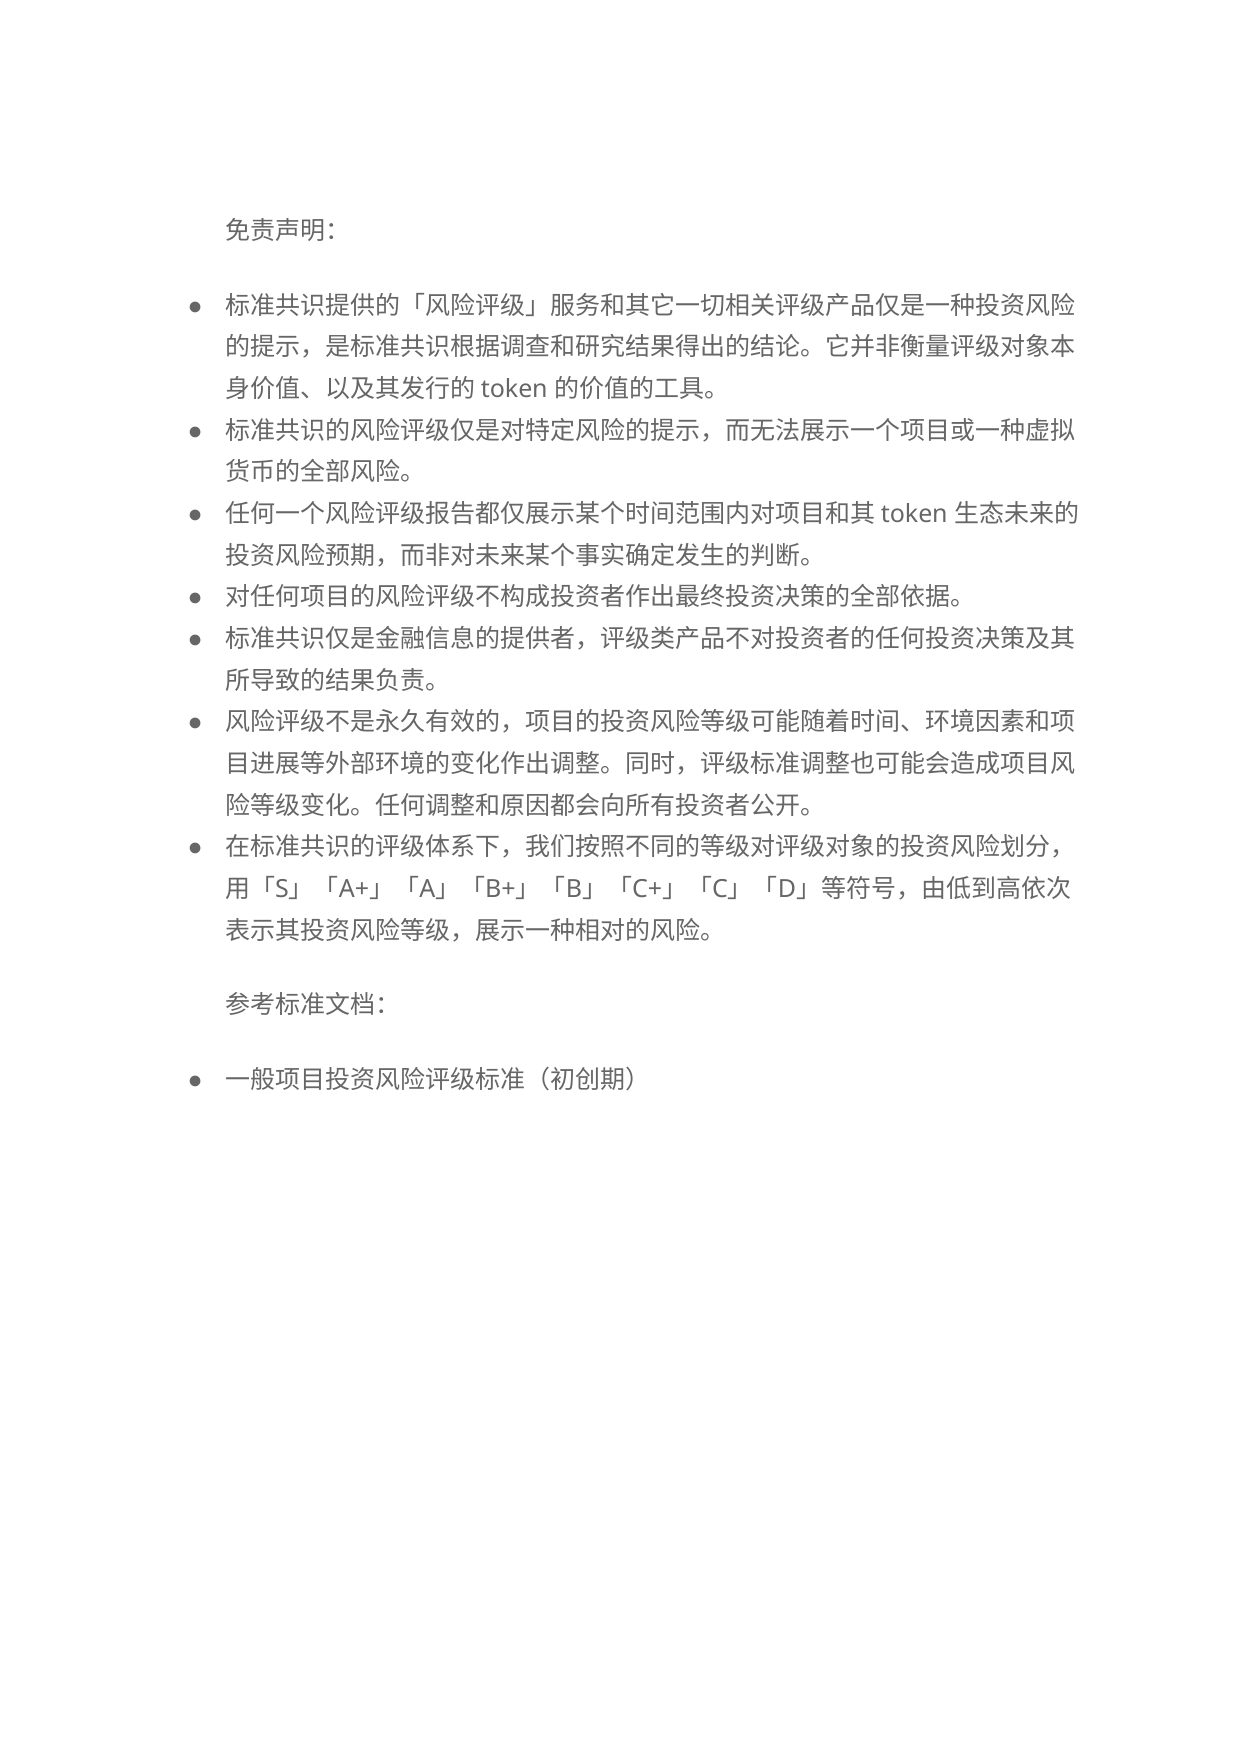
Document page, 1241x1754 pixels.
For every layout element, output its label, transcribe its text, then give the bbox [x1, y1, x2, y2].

list 标准共识提供的「风险评级」服务和其它一切相关评级产品仅是一种投资风险的提示，是标准共识根据调查和研究结果得出的结论。它并非衡量评级对象本身价值、以及其发行的 token 的价值的工具。 [187, 285, 1090, 405]
text 参考标准文档： [225, 985, 1090, 1021]
text 免责声明： [225, 210, 1090, 247]
list 在标准共识的评级体系下，我们按照不同的等级对评级对象的投资风险划分，用「S」「A+」「A」「B+」「B」「C+」「C」「D」等符号，由低到高依次表示其投资风险等级，展示一种相对的风险。 [187, 827, 1090, 946]
list 标准共识的风险评级仅是对特定风险的提示，而无法展示一个项目或一种虚拟货币的全部风险。 [187, 410, 1090, 488]
list 标准共识仅是金融信息的提供者，评级类产品不对投资者的任何投资决策及其所导致的结果负责。 [187, 618, 1090, 696]
list 风险评级不是永久有效的，项目的投资风险等级可能随着时间、环境因素和项目进展等外部环境的变化作出调整。同时，评级标准调整也可能会造成项目风险等级变化。任何调整和原因都会向所有投资者公开。 [187, 702, 1090, 821]
list 任何一个风险评级报告都仅展示某个时间范围内对项目和其 token 生态未来的投资风险预期，而非对未来某个事实确定发生的判断。 [187, 493, 1090, 571]
list 对任何项目的风险评级不构成投资者作出最终投资决策的全部依据。 [187, 577, 1090, 613]
list 一般项目投资风险评级标准（初创期） [187, 1059, 1090, 1096]
